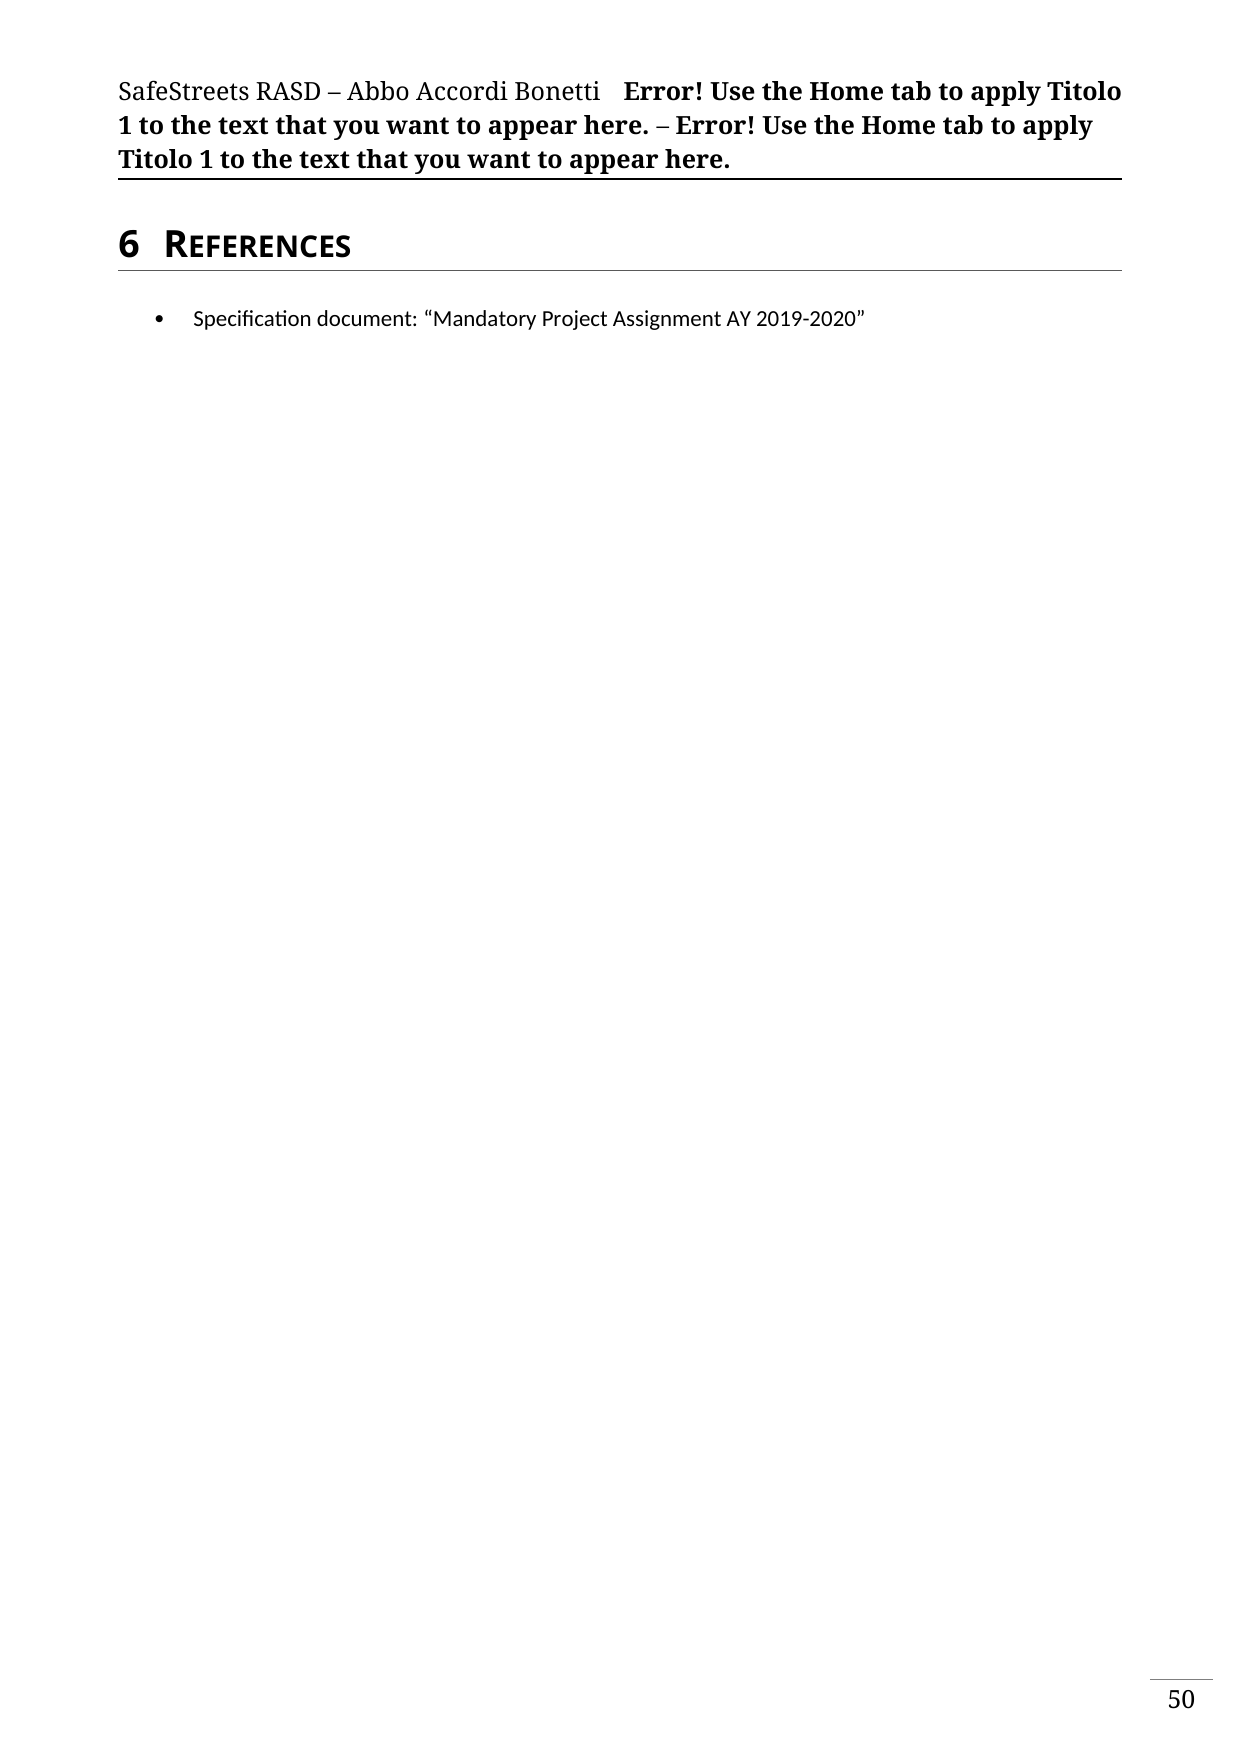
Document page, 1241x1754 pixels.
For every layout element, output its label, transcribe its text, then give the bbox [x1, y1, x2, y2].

list Specification document: “Mandatory Project Assignment AY 2019-2020” [156, 304, 1122, 332]
subtitle References [118, 217, 1122, 270]
